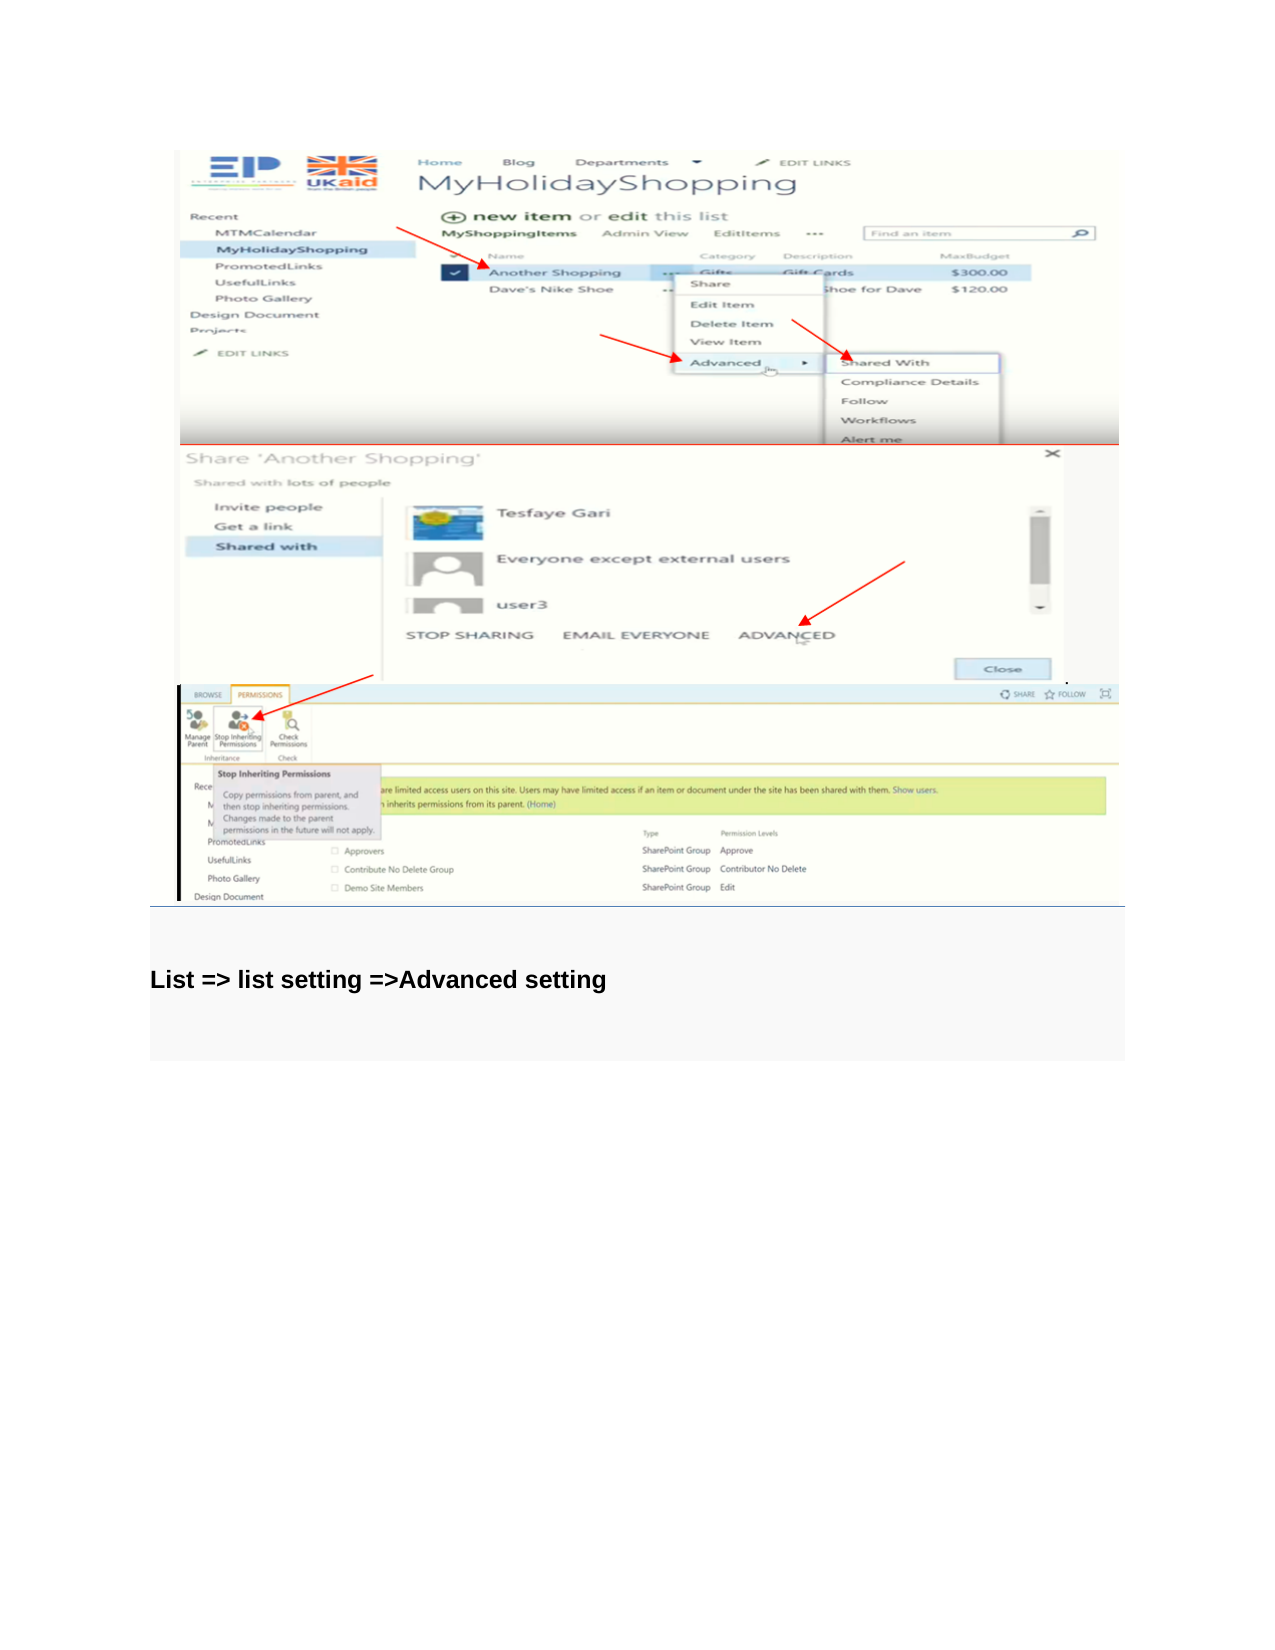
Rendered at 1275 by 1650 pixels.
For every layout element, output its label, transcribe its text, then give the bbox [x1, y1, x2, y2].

picture [150, 150, 1125, 908]
text List => list setting =>Advanced setting [150, 965, 1125, 993]
